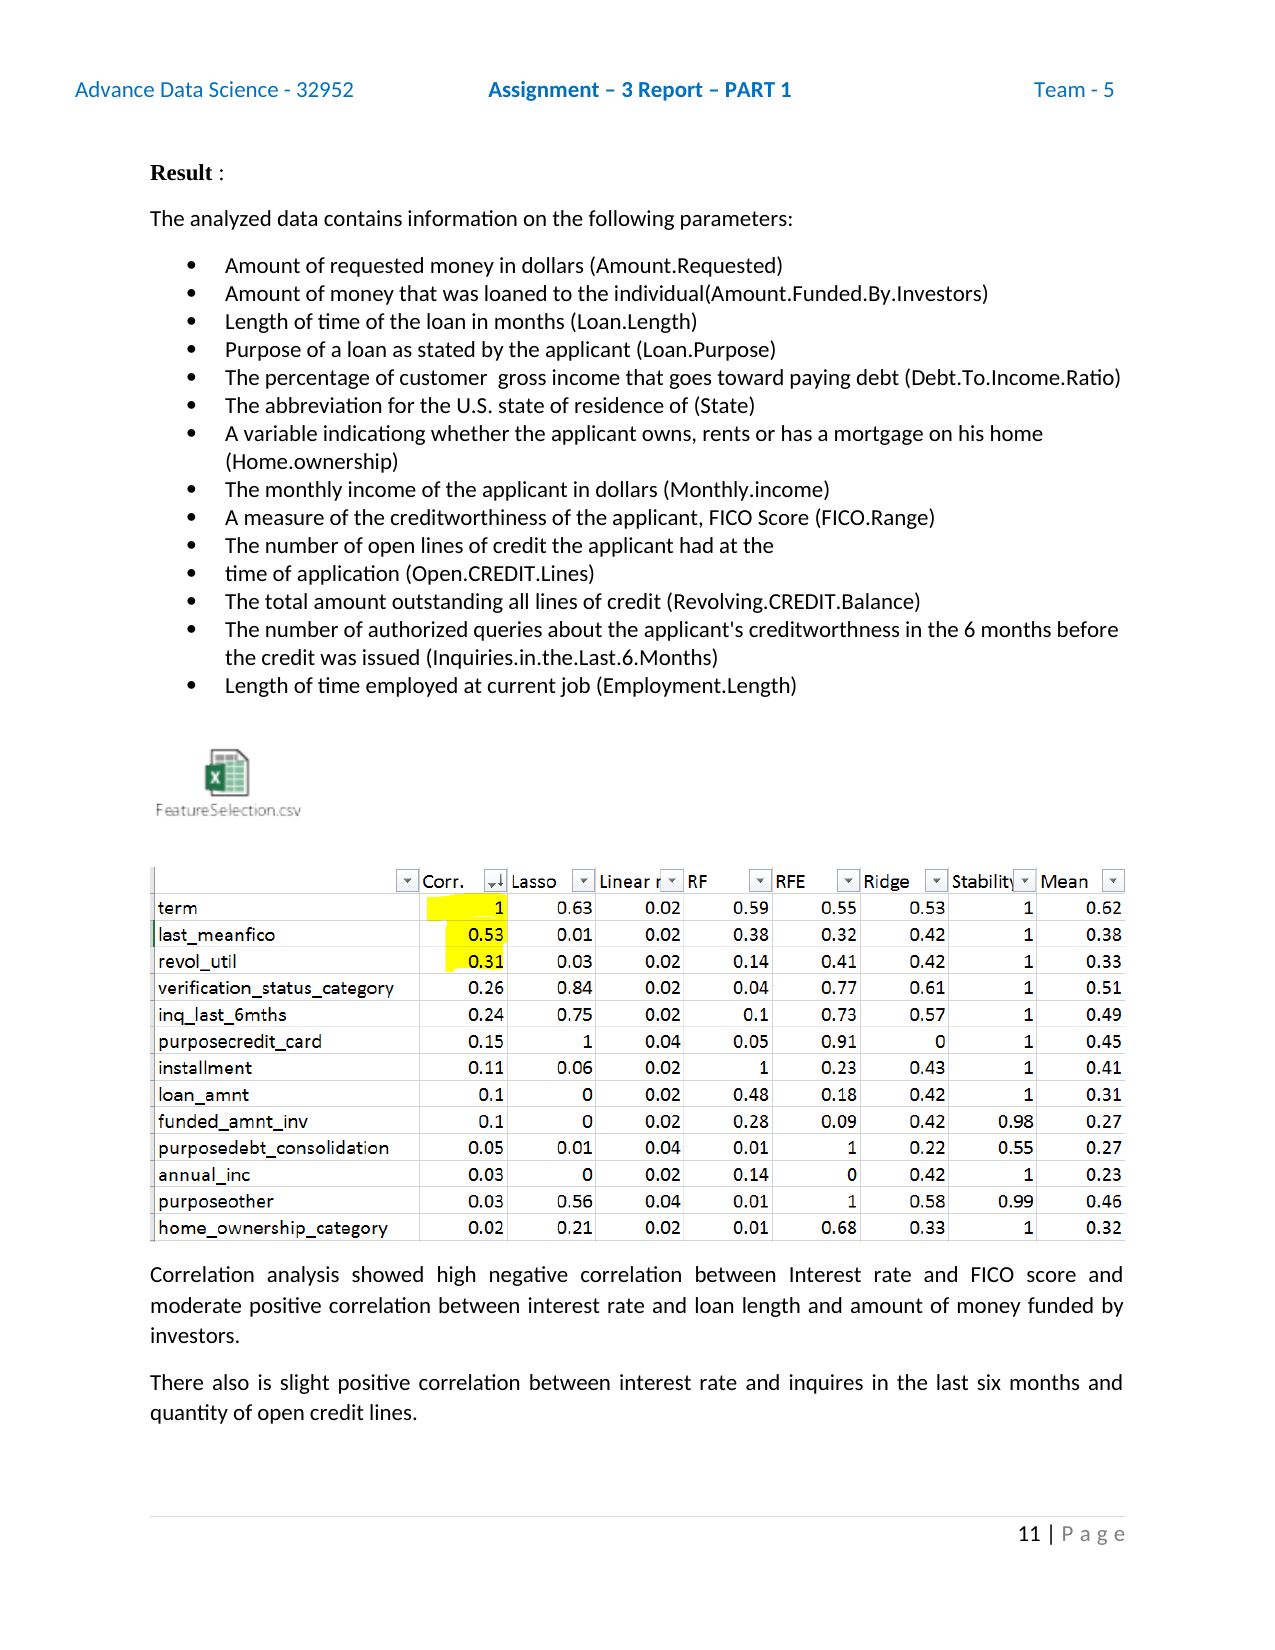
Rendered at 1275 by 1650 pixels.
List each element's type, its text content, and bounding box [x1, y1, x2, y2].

list The number of authorized queries about the applicant's creditworthness in the 6 months before the credit was issued (Inquiries.in.the.Last.6.Months) [187, 615, 1125, 671]
list Amount of money that was loaned to the individual(Amount.Funded.By.Investors) [187, 279, 1125, 307]
list A measure of the creditworthiness of the applicant, FICO Score (FICO.Range) [187, 503, 1125, 531]
list A variable indicationg whether the applicant owns, rents or has a mortgage on his home (Home.ownership) [187, 419, 1125, 475]
list The number of open lines of credit the applicant had at the [187, 531, 1125, 559]
text Correlation analysis showed high negative correlation between Interest rate and FICO score and moderate positive correlation between interest rate and loan length and amount of money funded by investors. [150, 1261, 1125, 1349]
list Length of time employed at current job (Employment.Length) [187, 671, 1125, 699]
list The total amount outstanding all lines of credit (Revolving.CREDIT.Balance) [187, 587, 1125, 615]
picture [150, 867, 1125, 1242]
list Amount of requested money in dollars (Amount.Requested) [187, 251, 1125, 279]
list Length of time of the loan in months (Loan.Length) [187, 307, 1125, 335]
text Result : [150, 159, 1125, 185]
text The analyzed data contains information on the following parameters: [150, 204, 1125, 232]
list The monthly income of the applicant in dollars (Monthly.income) [187, 475, 1125, 503]
list Purpose of a loan as stated by the applicant (Loan.Purpose) [187, 335, 1125, 363]
list time of application (Open.CREDIT.Lines) [187, 559, 1125, 587]
list The abbreviation for the U.S. state of residence of (State) [187, 391, 1125, 419]
text There also is slight positive correlation between interest rate and inquires in the last six months and quantity of open credit lines. [150, 1368, 1125, 1426]
list The percentage of customer gross income that goes toward paying debt (Debt.To.Income.Ratio) [187, 363, 1125, 391]
